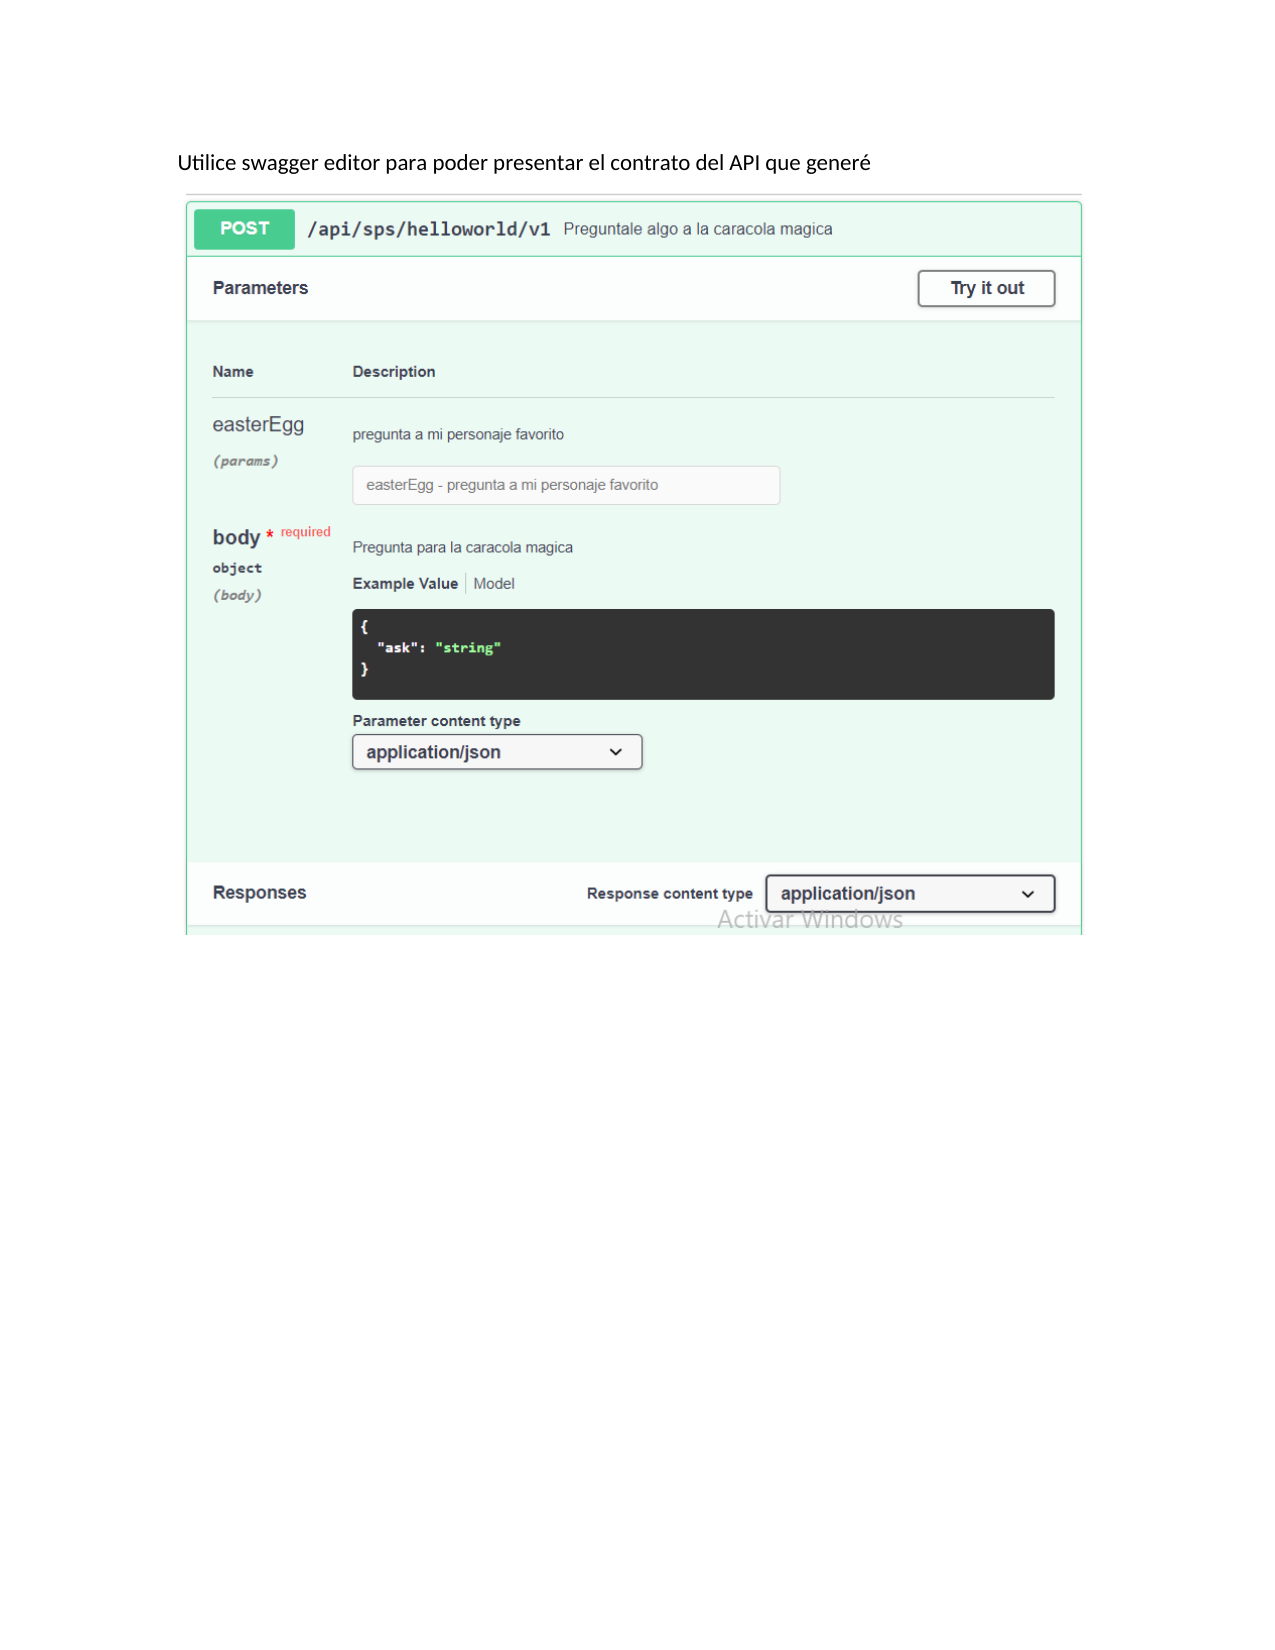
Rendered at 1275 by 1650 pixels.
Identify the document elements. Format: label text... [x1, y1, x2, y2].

picture [177, 177, 1098, 935]
text Utilice swagger editor para poder presentar el contrato del API que generé [177, 148, 1098, 177]
